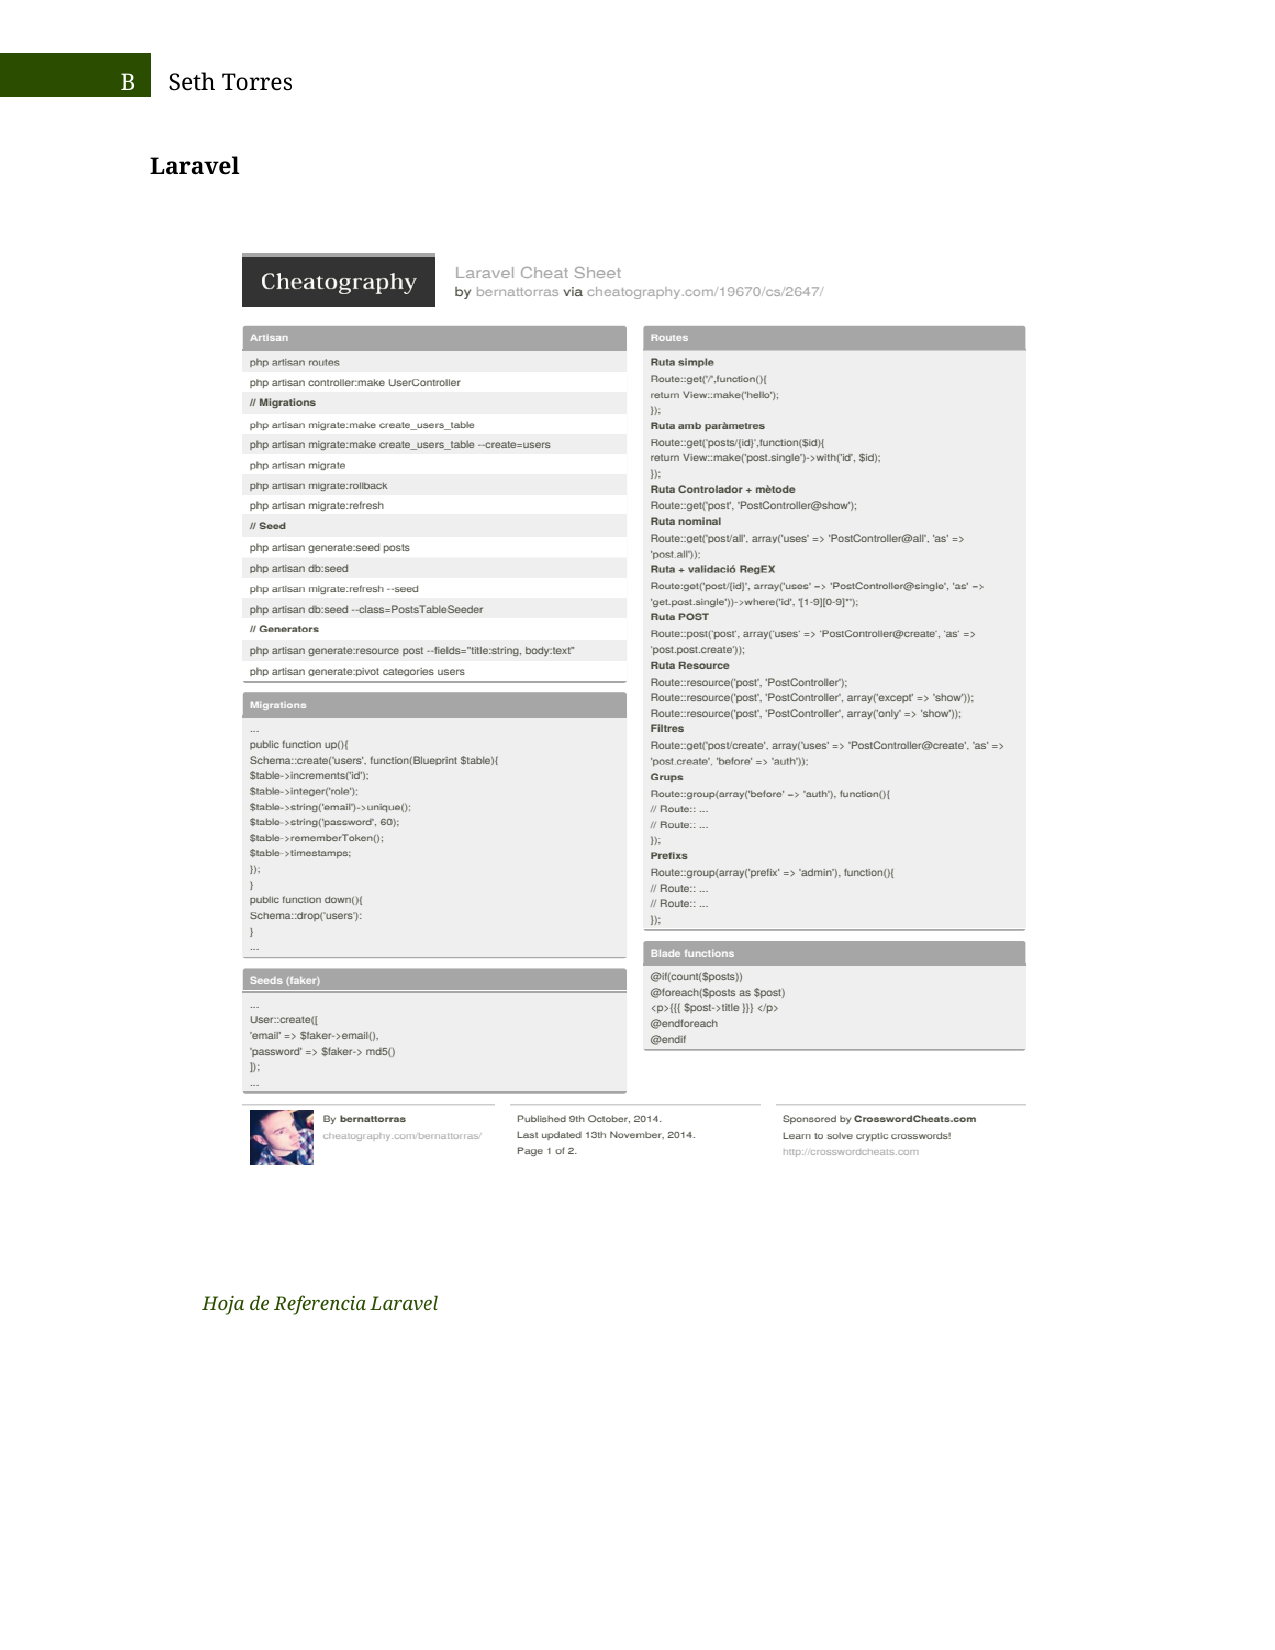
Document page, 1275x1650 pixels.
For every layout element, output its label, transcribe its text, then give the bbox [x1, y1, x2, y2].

picture [202, 217, 1073, 1268]
subtitle Laravel [150, 150, 1125, 181]
